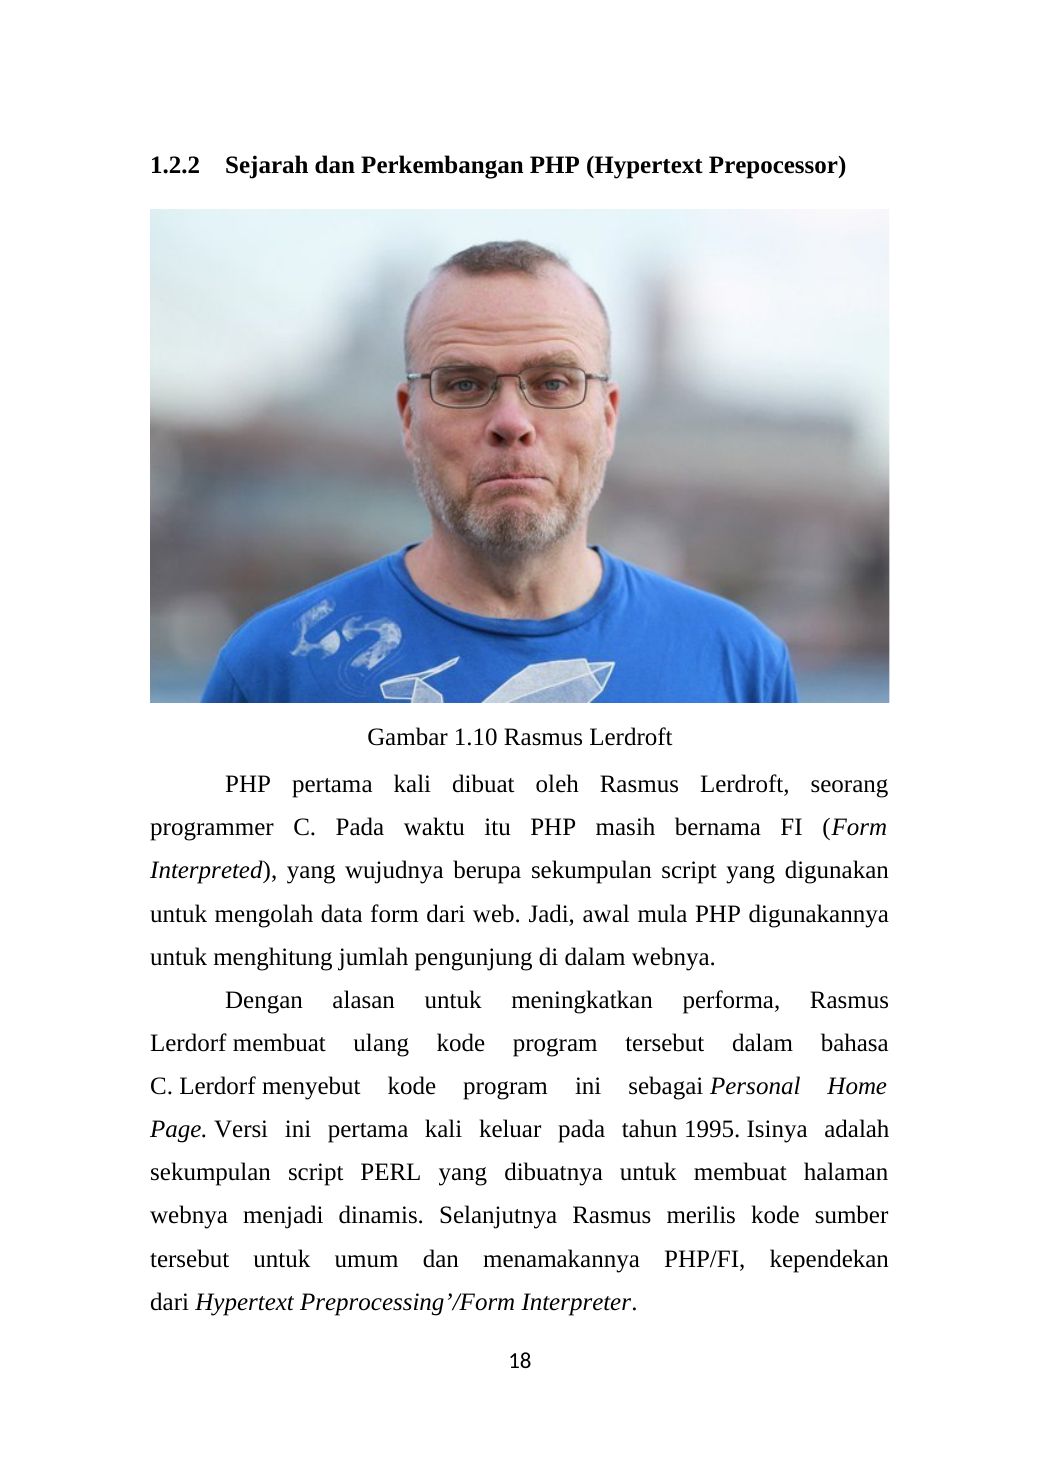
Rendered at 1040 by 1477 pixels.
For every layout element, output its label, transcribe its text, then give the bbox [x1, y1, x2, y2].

picture [150, 209, 890, 703]
text PHP pertama kali dibuat oleh Rasmus Lerdroft, seorang programmer C. Pada waktu itu PHP masih bernama FI (Form Interpreted), yang wujudnya berupa sekumpulan script yang digunakan untuk mengolah data form dari web. Jadi, awal mula PHP digunakannya untuk menghitung jumlah pengunjung di dalam webnya. [150, 769, 889, 971]
text Dengan alasan untuk meningkatkan performa, Rasmus Lerdorf membuat ulang kode program tersebut dalam bahasa C. Lerdorf menyebut kode program ini sebagai Personal Home Page. Versi ini pertama kali keluar pada tahun 1995. Isinya adalah sekumpulan script PERL yang dibuatnya untuk membuat halaman webnya menjadi dinamis. Selanjutnya Rasmus merilis kode sumber tersebut untuk umum dan menamakannya PHP/FI, kependekan dari Hypertext Preprocessing’/Form Interpreter. [150, 985, 889, 1316]
text Gambar 1.10 Rasmus Lerdroft [150, 722, 889, 750]
subtitle Sejarah dan Perkembangan PHP (Hypertext Prepocessor) [150, 150, 889, 179]
